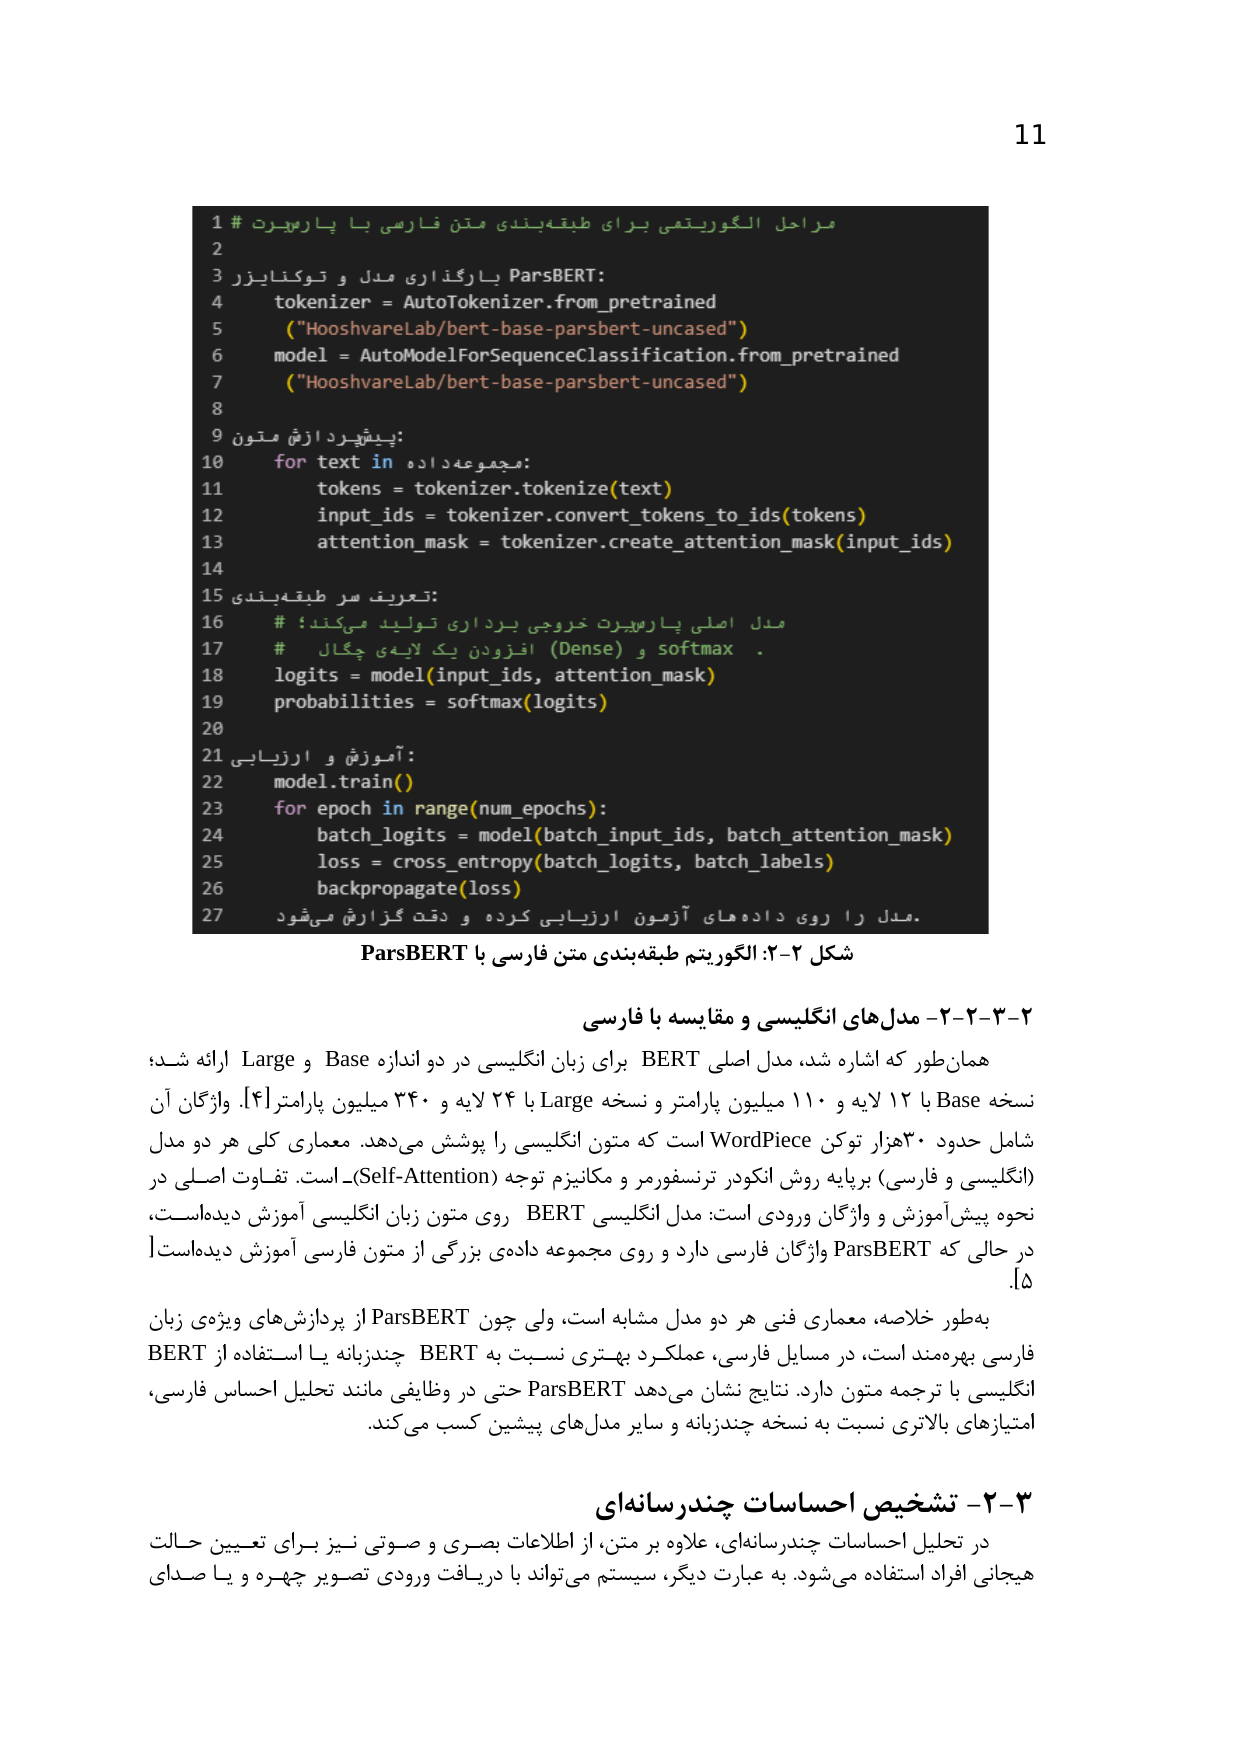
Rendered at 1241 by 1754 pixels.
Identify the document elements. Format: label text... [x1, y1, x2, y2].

subtitle 2-2-3-2- مدل‌های انگلیسی و مقایسه با فارسی [148, 1007, 1033, 1034]
subtitle 2-3- تشخیص احساسات چندرسانه‌ای [148, 1491, 1033, 1524]
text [148, 1530, 1033, 1590]
text به‌طور خلاصه، معماری فنی هر دو مدل مشابه است، ولی چون ParsBERT از پردازش‌های ویژه‌ی زبان فارسی بهره‌مند است، در مسایل فارسی، عملکرد بهتری نسبت به BERT چندزبانه یا استفاده از BERT انگلیسی با ترجمه متون دارد. نتایج نشان می‌دهد ParsBERT حتی در وظایفی مانند تحلیل احساس فارسی، امتیازهای بالاتری نسبت به نسخه چندزبانه و سایر مدل‌های پیشین کسب می‌کند. [148, 1303, 1033, 1438]
text همان‌طور که اشاره شد، مدل اصلی BERT برای زبان انگلیسی در دو اندازه Base و Large ارائه شد؛ نسخه Base با ۱۲ لایه و ۱۱۰ میلیون پارامتر و نسخه Large با ۲۴ لایه و ۳۴۰ میلیون پارامتر[4]. واژگان آن شامل حدود ۳۰هزار توکن WordPiece است که متون انگلیسی را پوشش می‌دهد. معماری کلی هر دو مدل (انگلیسی و فارسی) برپایه روش انکودر ترنسفورمر و مکانیزم توجه (Self-Attention) است. تفاوت اصلی در نحوه پیش‌آموزش و واژگان ورودی است: مدل انگلیسی BERT روی متون زبان انگلیسی آموزش دیده‌است، در حالی که ParsBERT واژگان فارسی دارد و روی مجموعه داده‌ی بزرگی از متون فارسی آموزش دیده‌است[5]. [148, 1045, 1033, 1298]
text شکل 2-2: الگوریتم طبقه‌بندی متن فارسی با ParsBERT [148, 939, 1033, 969]
picture [192, 206, 989, 934]
